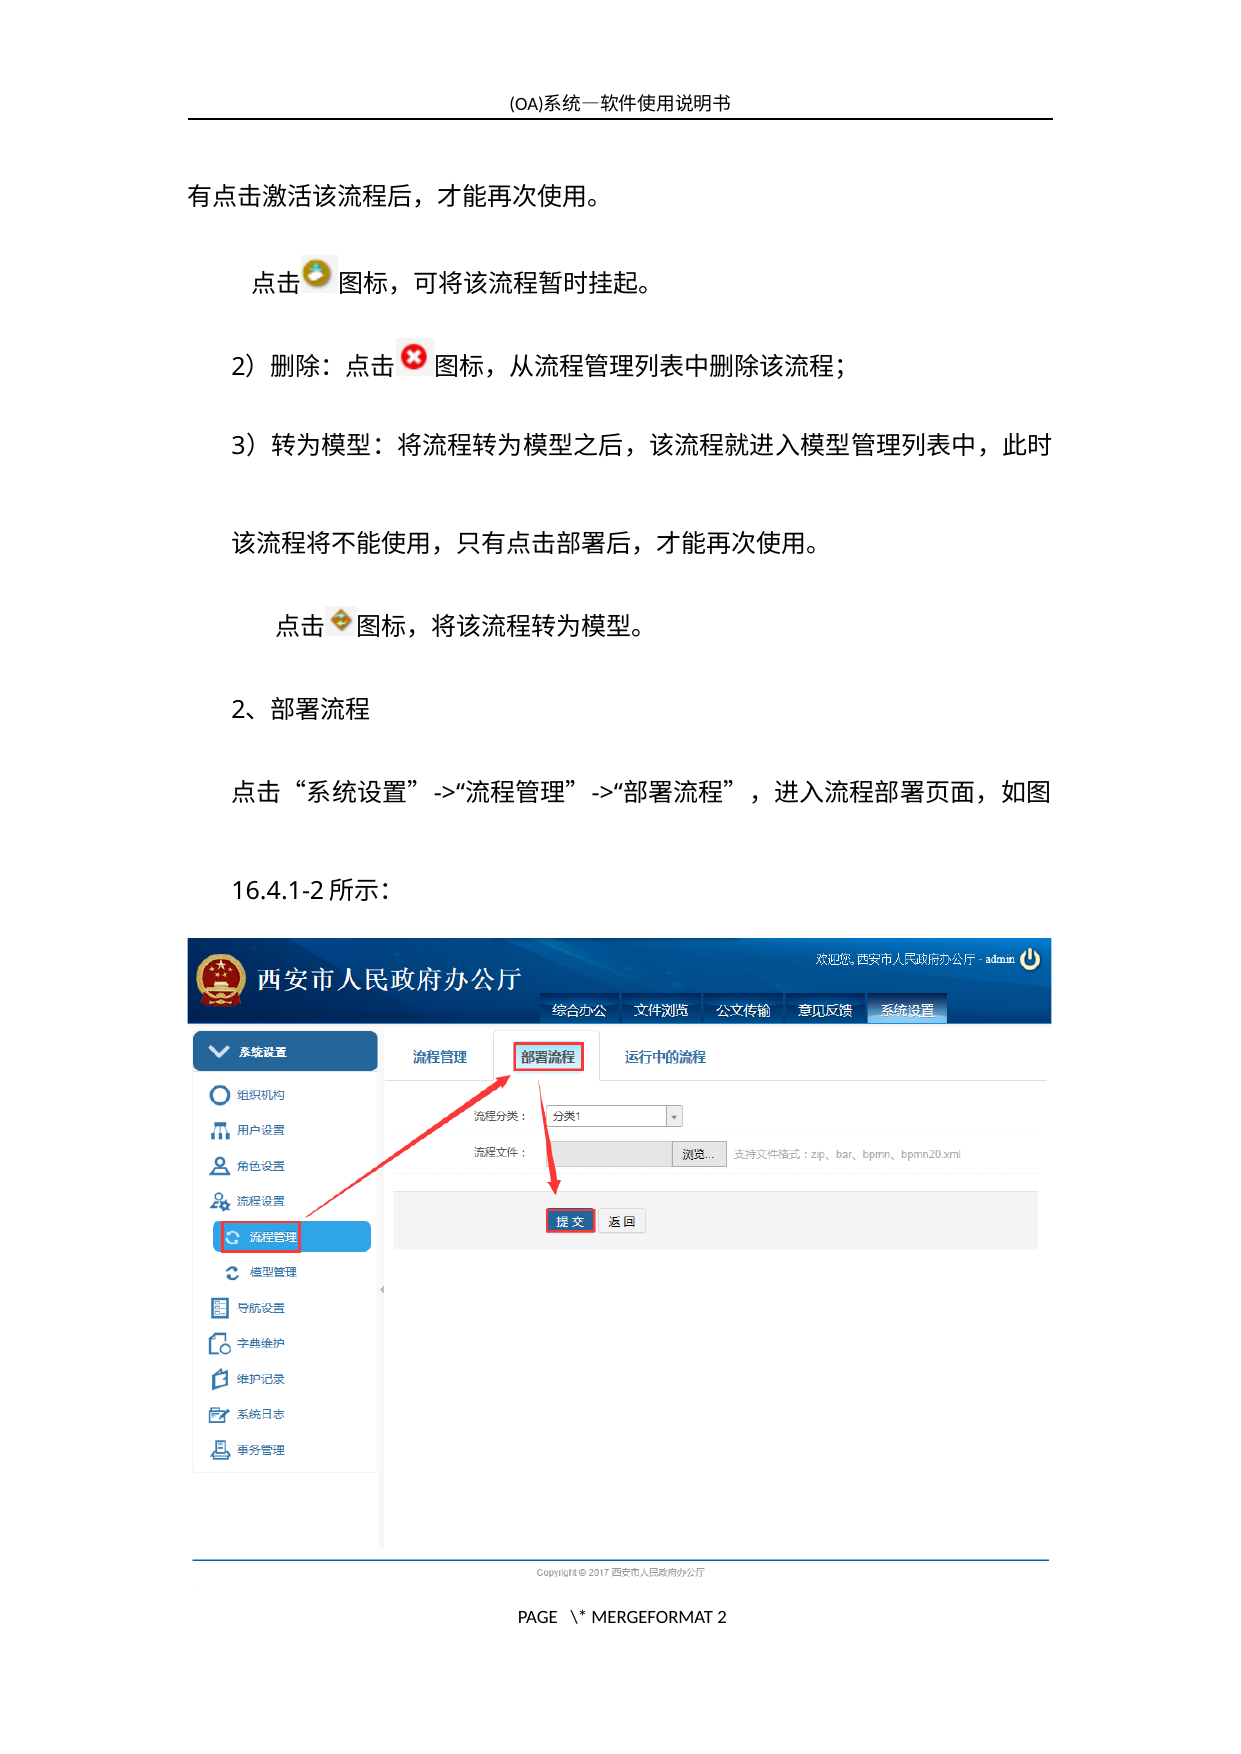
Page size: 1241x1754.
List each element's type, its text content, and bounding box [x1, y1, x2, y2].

picture [325, 606, 357, 636]
list 部署流程 [187, 675, 1053, 740]
text 点击“系统设置”->“流程管理”->“部署流程”，进入流程部署页面，如图16.4.1-2所示： [231, 758, 1053, 921]
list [187, 162, 1053, 227]
text 2）删除：点击图标，从流程管理列表中删除该流程； [231, 328, 1053, 393]
picture [395, 338, 435, 376]
text 3）转为模型：将流程转为模型之后，该流程就进入模型管理列表中，此时该流程将不能使用，只有点击部署后，才能再次使用。 [231, 411, 1053, 574]
text 点击图标，将该流程转为模型。 [231, 592, 1053, 657]
picture [187, 938, 1052, 1587]
picture [300, 255, 339, 293]
text 点击图标，可将该流程暂时挂起。 [231, 245, 1053, 310]
